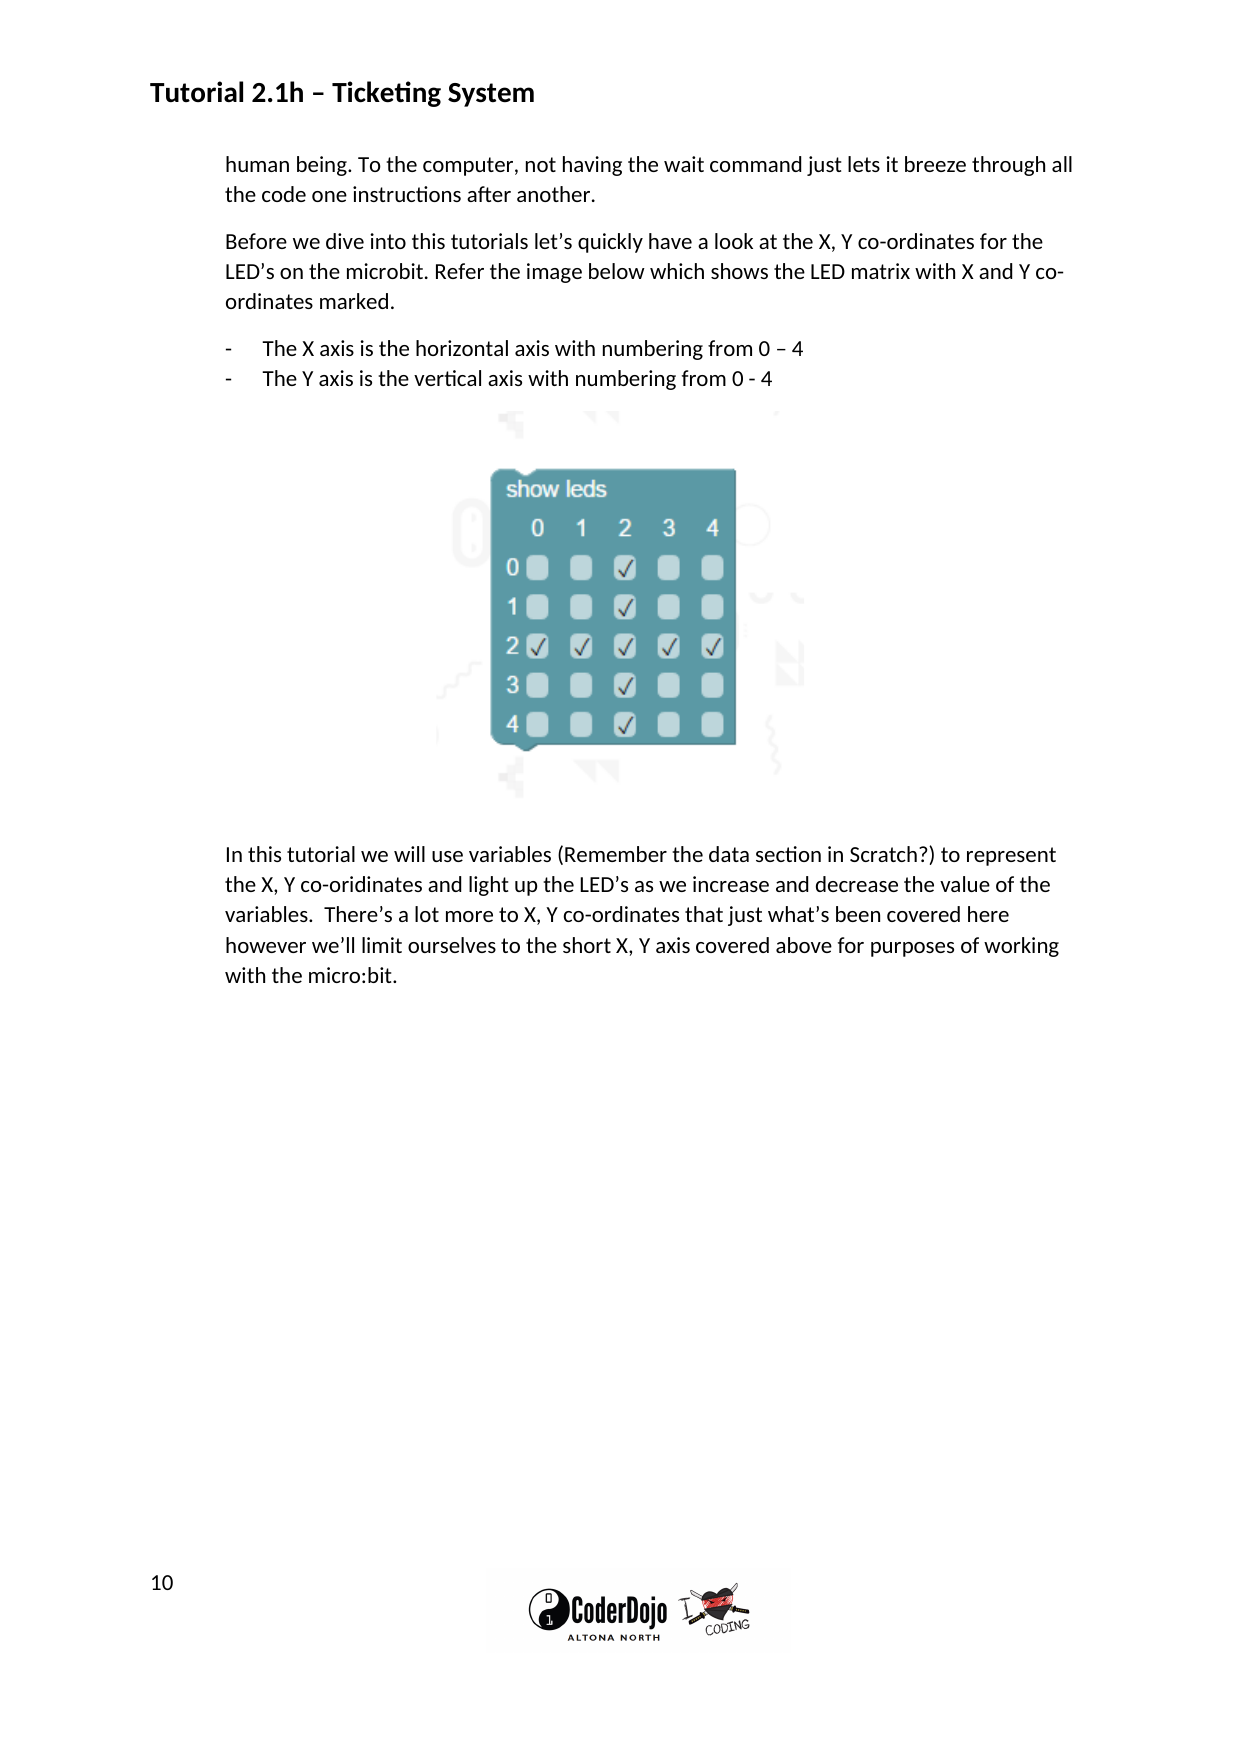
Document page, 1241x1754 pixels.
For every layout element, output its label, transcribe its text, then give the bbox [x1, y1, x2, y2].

text In this tutorial we will use variables (Remember the data section in Scratch?) to represent the X, Y co-oridinates and light up the LED’s as we increase and decrease the value of the variables. There’s a lot more to X, Y co-ordinates that just what’s been covered here however we’ll limit ourselves to the short X, Y axis covered above for purposes of working with the micro:bit. [225, 840, 1090, 989]
text Before we dive into this tutorials let’s quickly have a look at the X, Y co-ordinates for the LED’s on the microbit. Refer the image below which shows the LED matrix with X and Y co-ordinates marked. [225, 227, 1090, 316]
list The Y axis is the vertical axis with numbering from 0 - 4 [225, 364, 1090, 393]
picture [436, 411, 805, 822]
list The X axis is the horizontal axis with numbering from 0 – 4 [225, 334, 1090, 362]
picture [486, 1568, 792, 1653]
